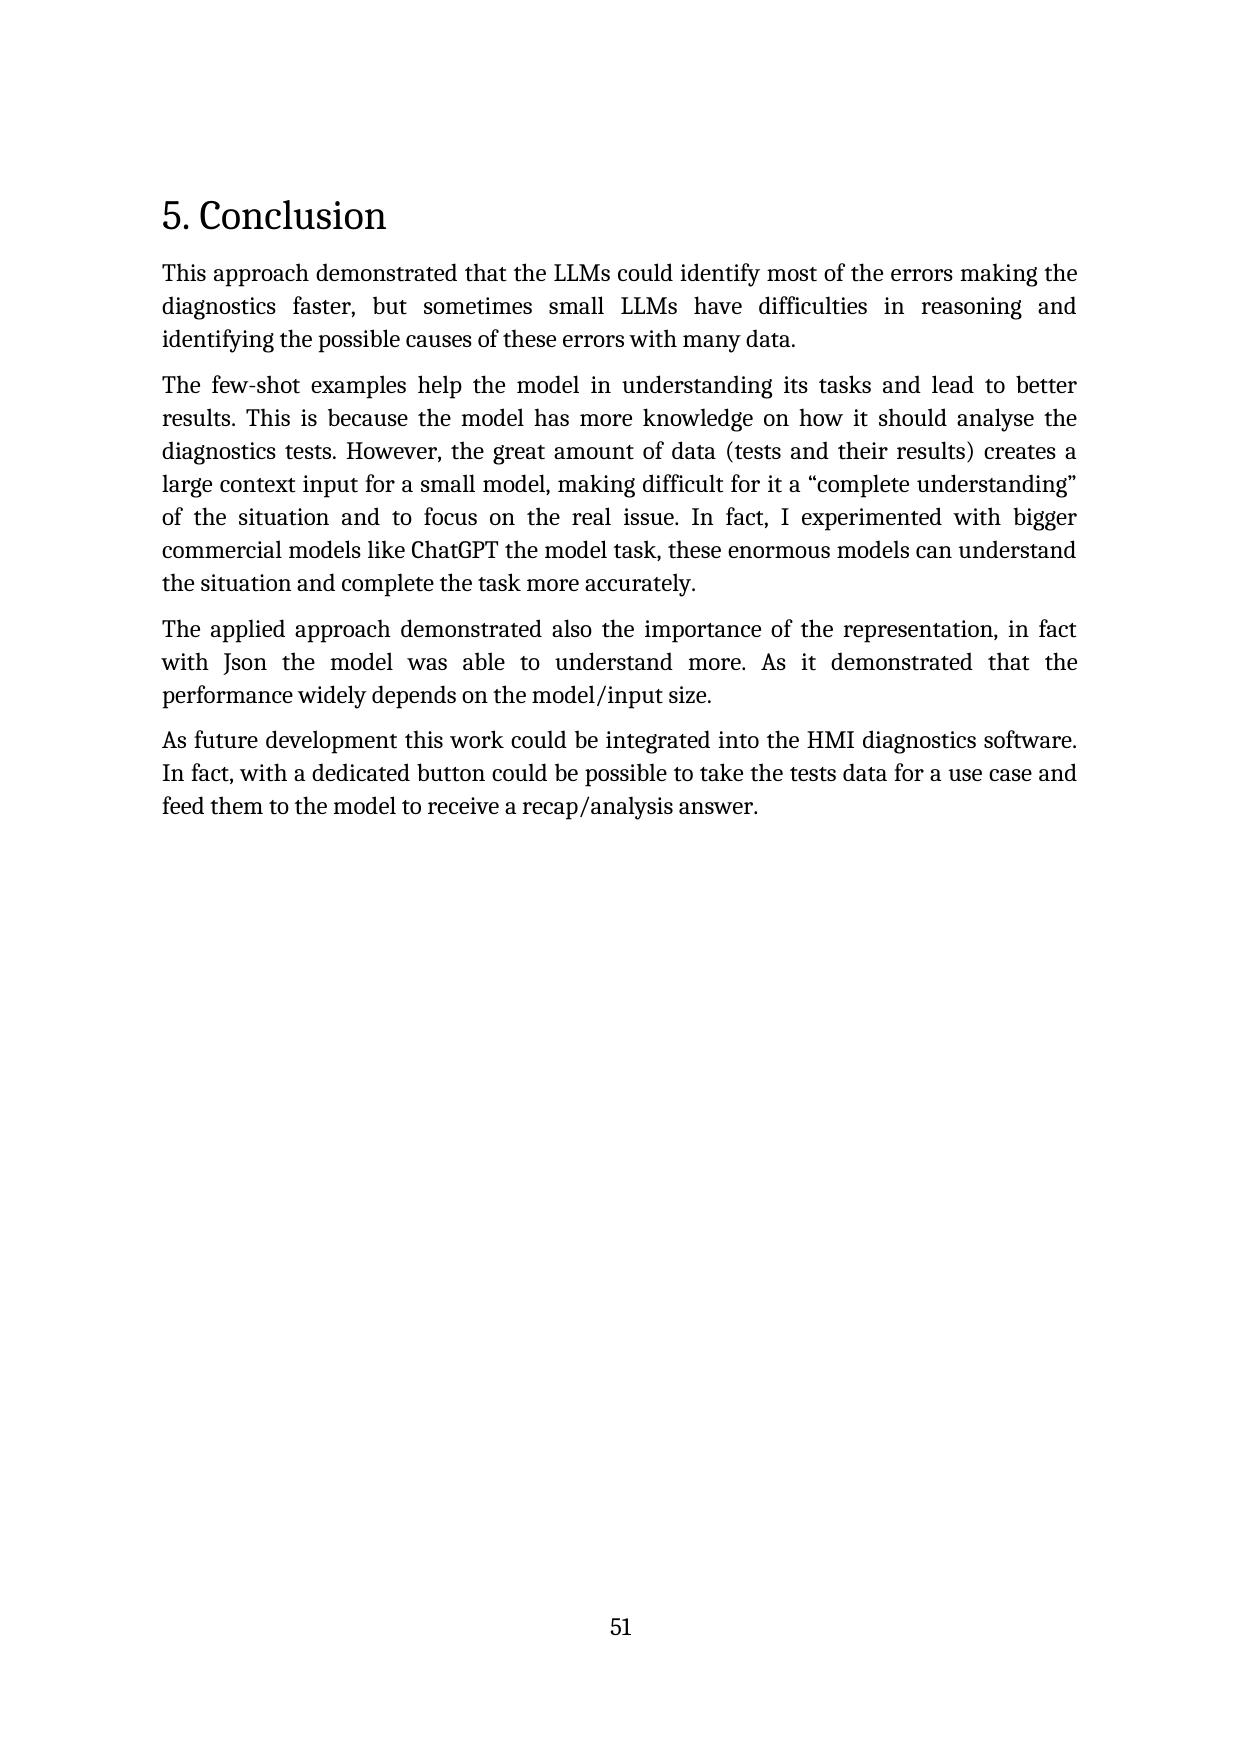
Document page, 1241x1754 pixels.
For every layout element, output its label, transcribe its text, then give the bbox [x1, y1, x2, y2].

text As future development this work could be integrated into the HMI diagnostics software. In fact, with a dedicated button could be possible to take the tests data for a use case and feed them to the model to receive a recap/analysis answer. [162, 726, 1078, 821]
text The applied approach demonstrated also the importance of the representation, in fact with Json the model was able to understand more. As it demonstrated that the performance widely depends on the model/input size. [162, 614, 1078, 709]
subtitle 5. Conclusion [162, 192, 1078, 239]
text The few-shot examples help the model in understanding its tasks and lead to better results. This is because the model has more knowledge on how it should analyse the diagnostics tests. However, the great amount of data (tests and their results) creates a large context input for a small model, making difficult for it a “complete understanding” of the situation and to focus on the real issue. In fact, I experimented with bigger commercial models like ChatGPT the model task, these enormous models can understand the situation and complete the task more accurately. [162, 371, 1078, 598]
text This approach demonstrated that the LLMs could identify most of the errors making the diagnostics faster, but sometimes small LLMs have difficulties in reasoning and identifying the possible causes of these errors with many data. [162, 259, 1078, 354]
